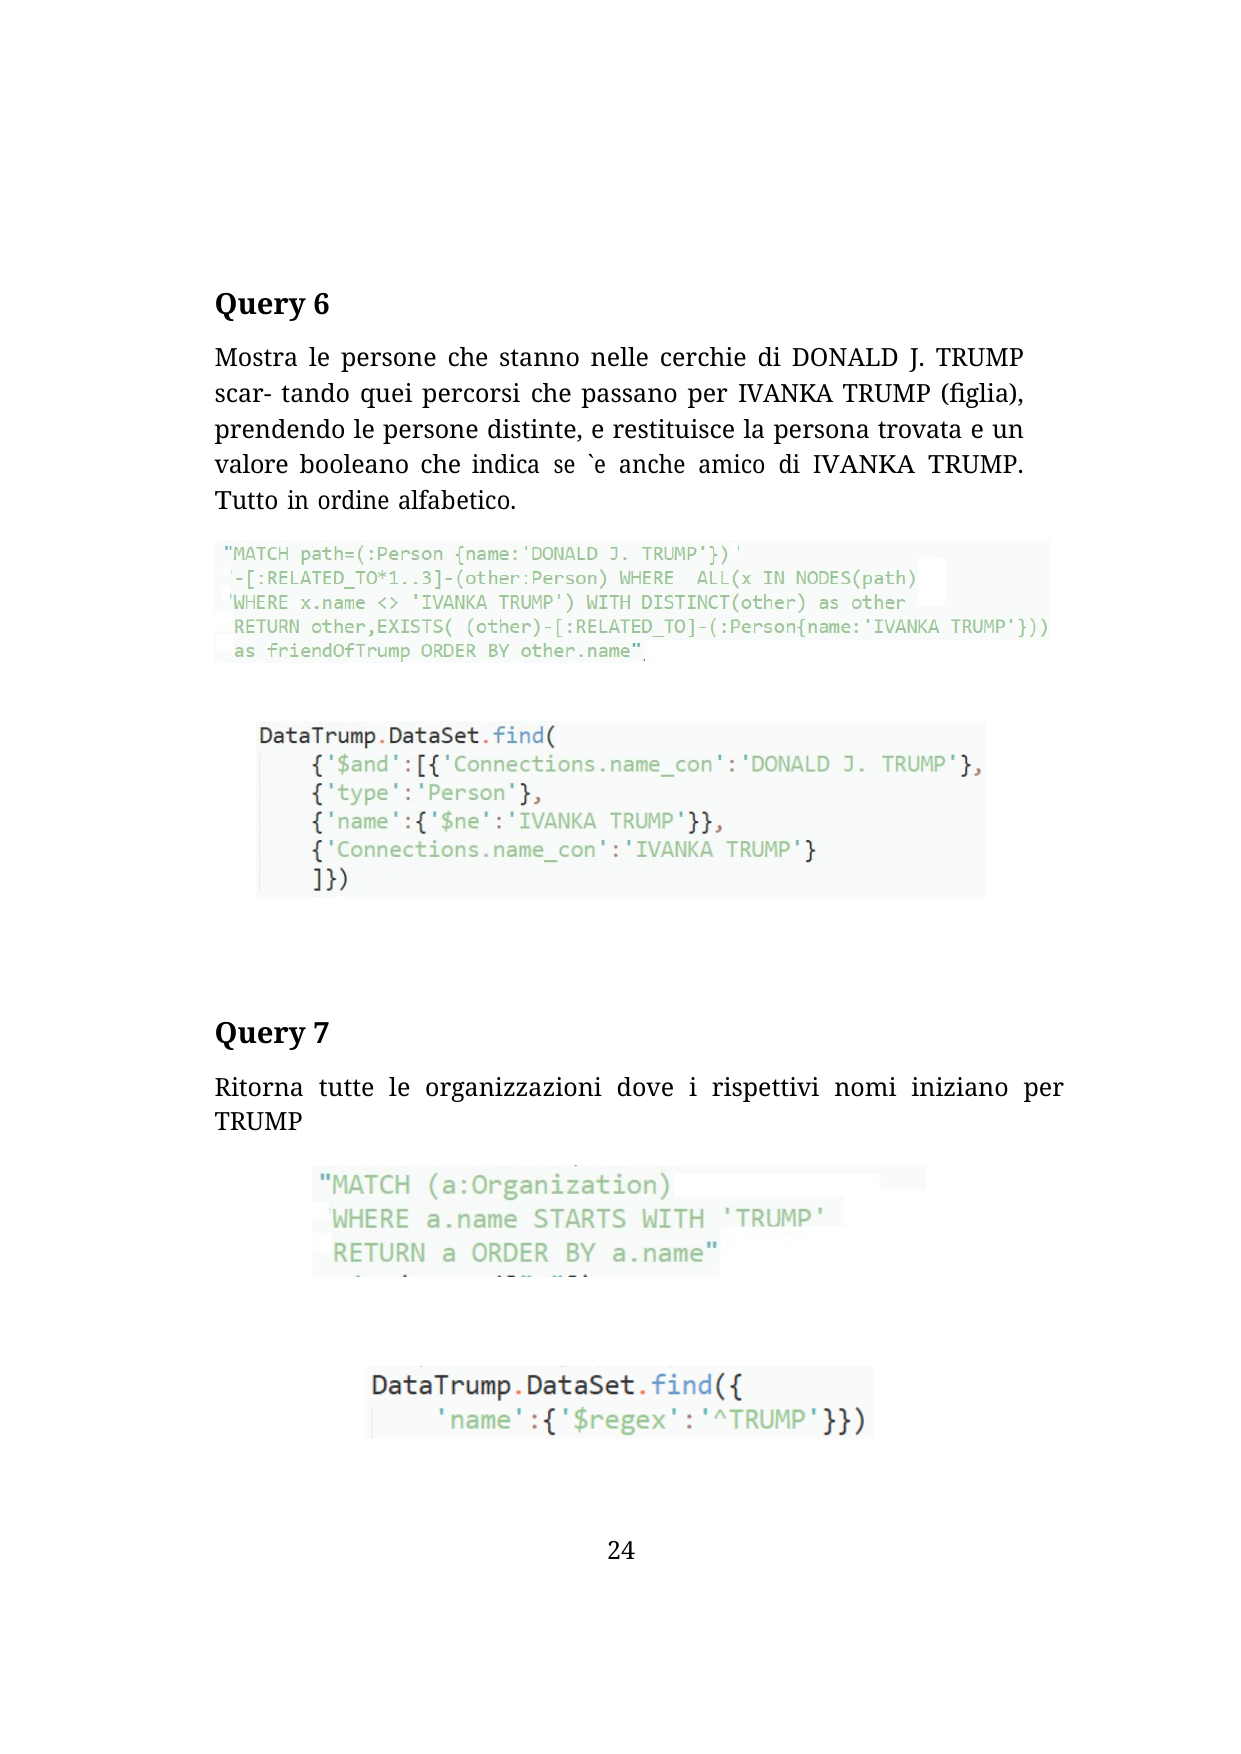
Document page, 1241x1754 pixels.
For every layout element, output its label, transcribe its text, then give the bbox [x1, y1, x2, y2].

picture [364, 1366, 874, 1439]
subtitle Query 7 [214, 1013, 1065, 1052]
picture [312, 1165, 926, 1277]
picture [256, 721, 986, 897]
text Mostra le persone che stanno nelle cerchie di DONALD J. TRUMP scar- tando quei percorsi che passano per IVANKA TRUMP (figlia), prendendo le persone distinte, e restituisce la persona trovata e un valore booleano che indica se `e anche amico di IVANKA TRUMP. Tutto in ordine alfabetico. [214, 340, 1024, 517]
subtitle Query 6 [214, 283, 1065, 323]
text Ritorna tutte le organizzazioni dove i rispettivi nomi iniziano per TRUMP [214, 1069, 1065, 1137]
picture [214, 540, 1050, 663]
